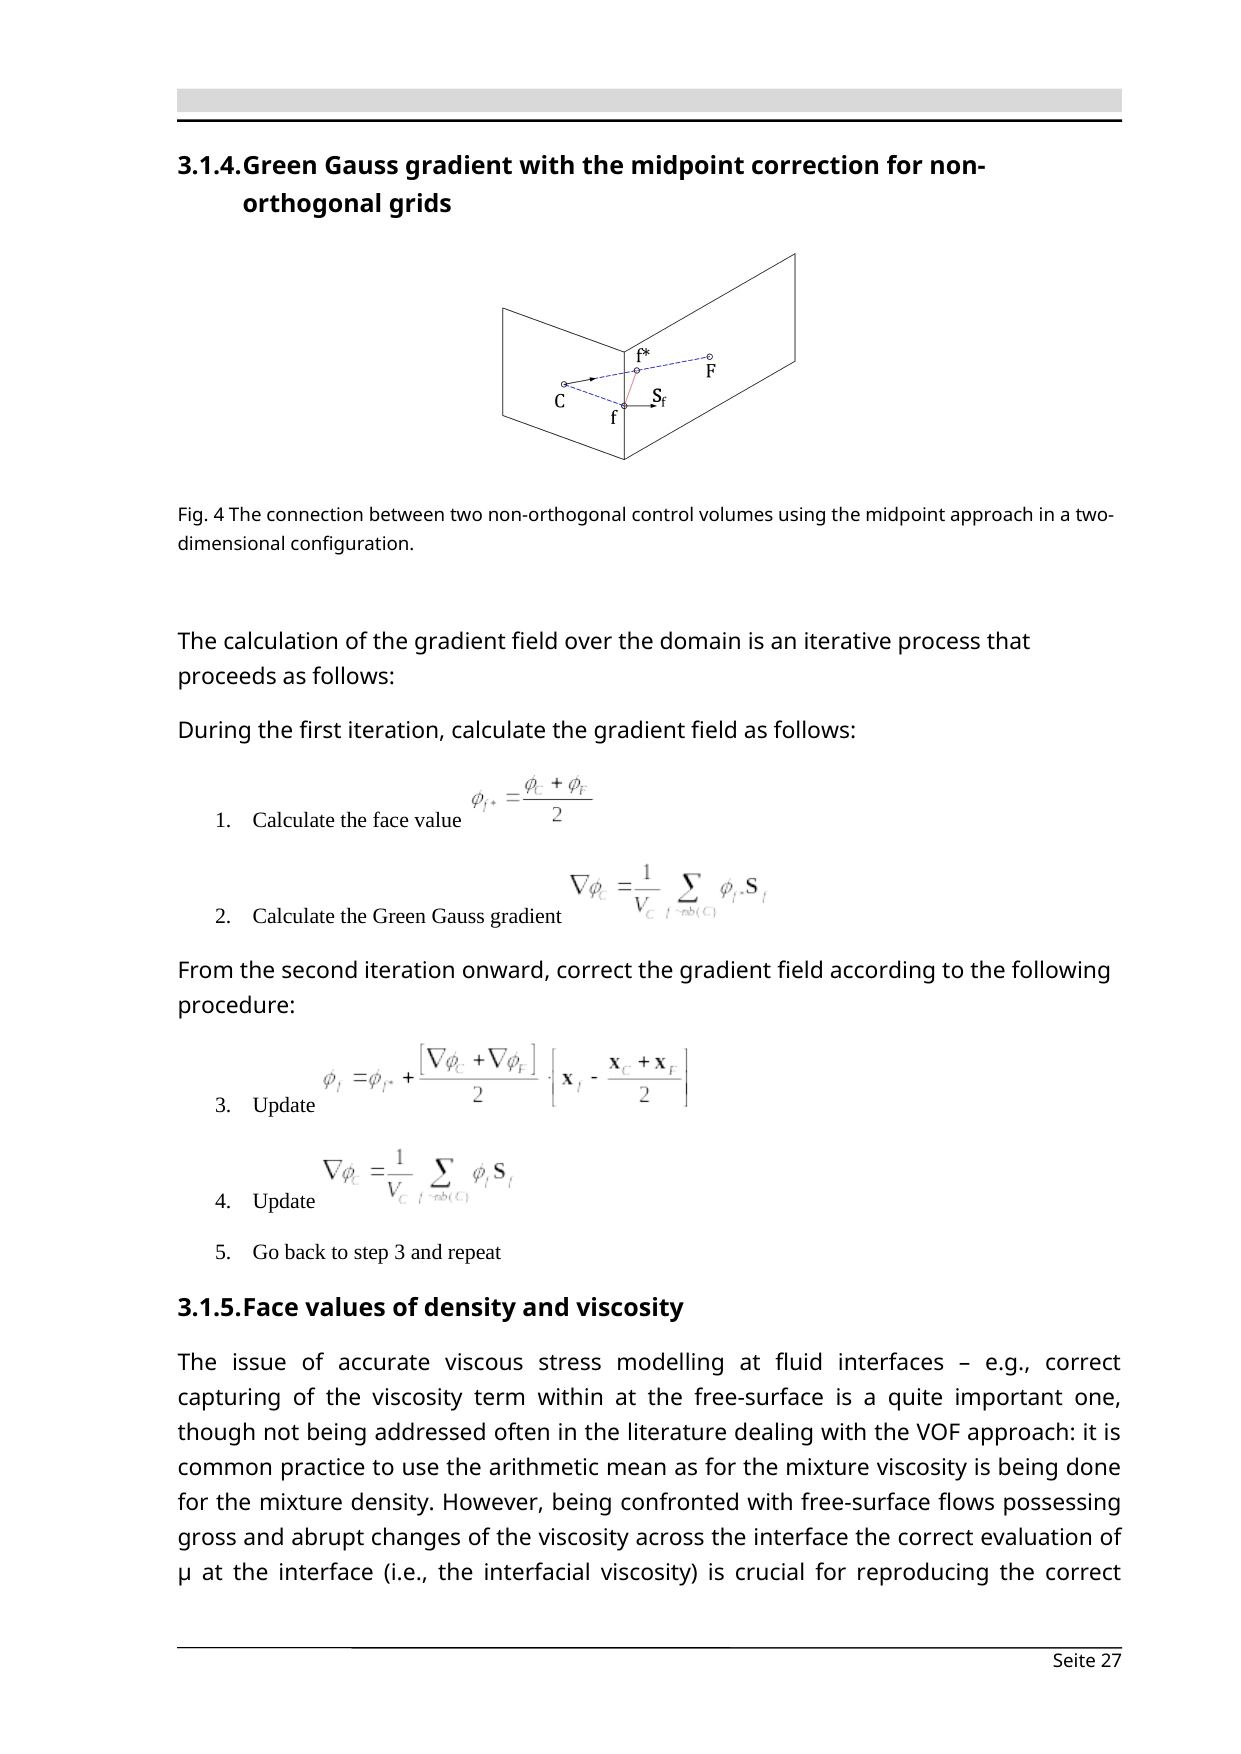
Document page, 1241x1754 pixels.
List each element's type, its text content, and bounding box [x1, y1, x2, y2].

list Update [215, 1142, 1122, 1213]
text From the second iteration onward, correct the gradient field according to the following procedure: [177, 954, 1122, 1020]
text During the first iteration, calculate the gradient field as follows: [177, 713, 1122, 745]
list Go back to step 3 and repeat [215, 1239, 1122, 1264]
text The calculation of the gradient field over the domain is an iterative process that proceeds as follows: [177, 625, 1122, 691]
subtitle Face values of density and viscosity [177, 1289, 1122, 1323]
list Calculate the face value [215, 767, 1122, 832]
list Update [215, 1043, 1122, 1117]
subtitle Green Gauss gradient with the midpoint correction for non-orthogonal grids [177, 148, 1122, 220]
list Calculate the Green Gauss gradient [215, 857, 1122, 929]
text Fig. 4 The connection between two non-orthogonal control volumes using the midpoint approach in a two-dimensional configuration. [177, 501, 1122, 556]
picture [488, 242, 811, 479]
